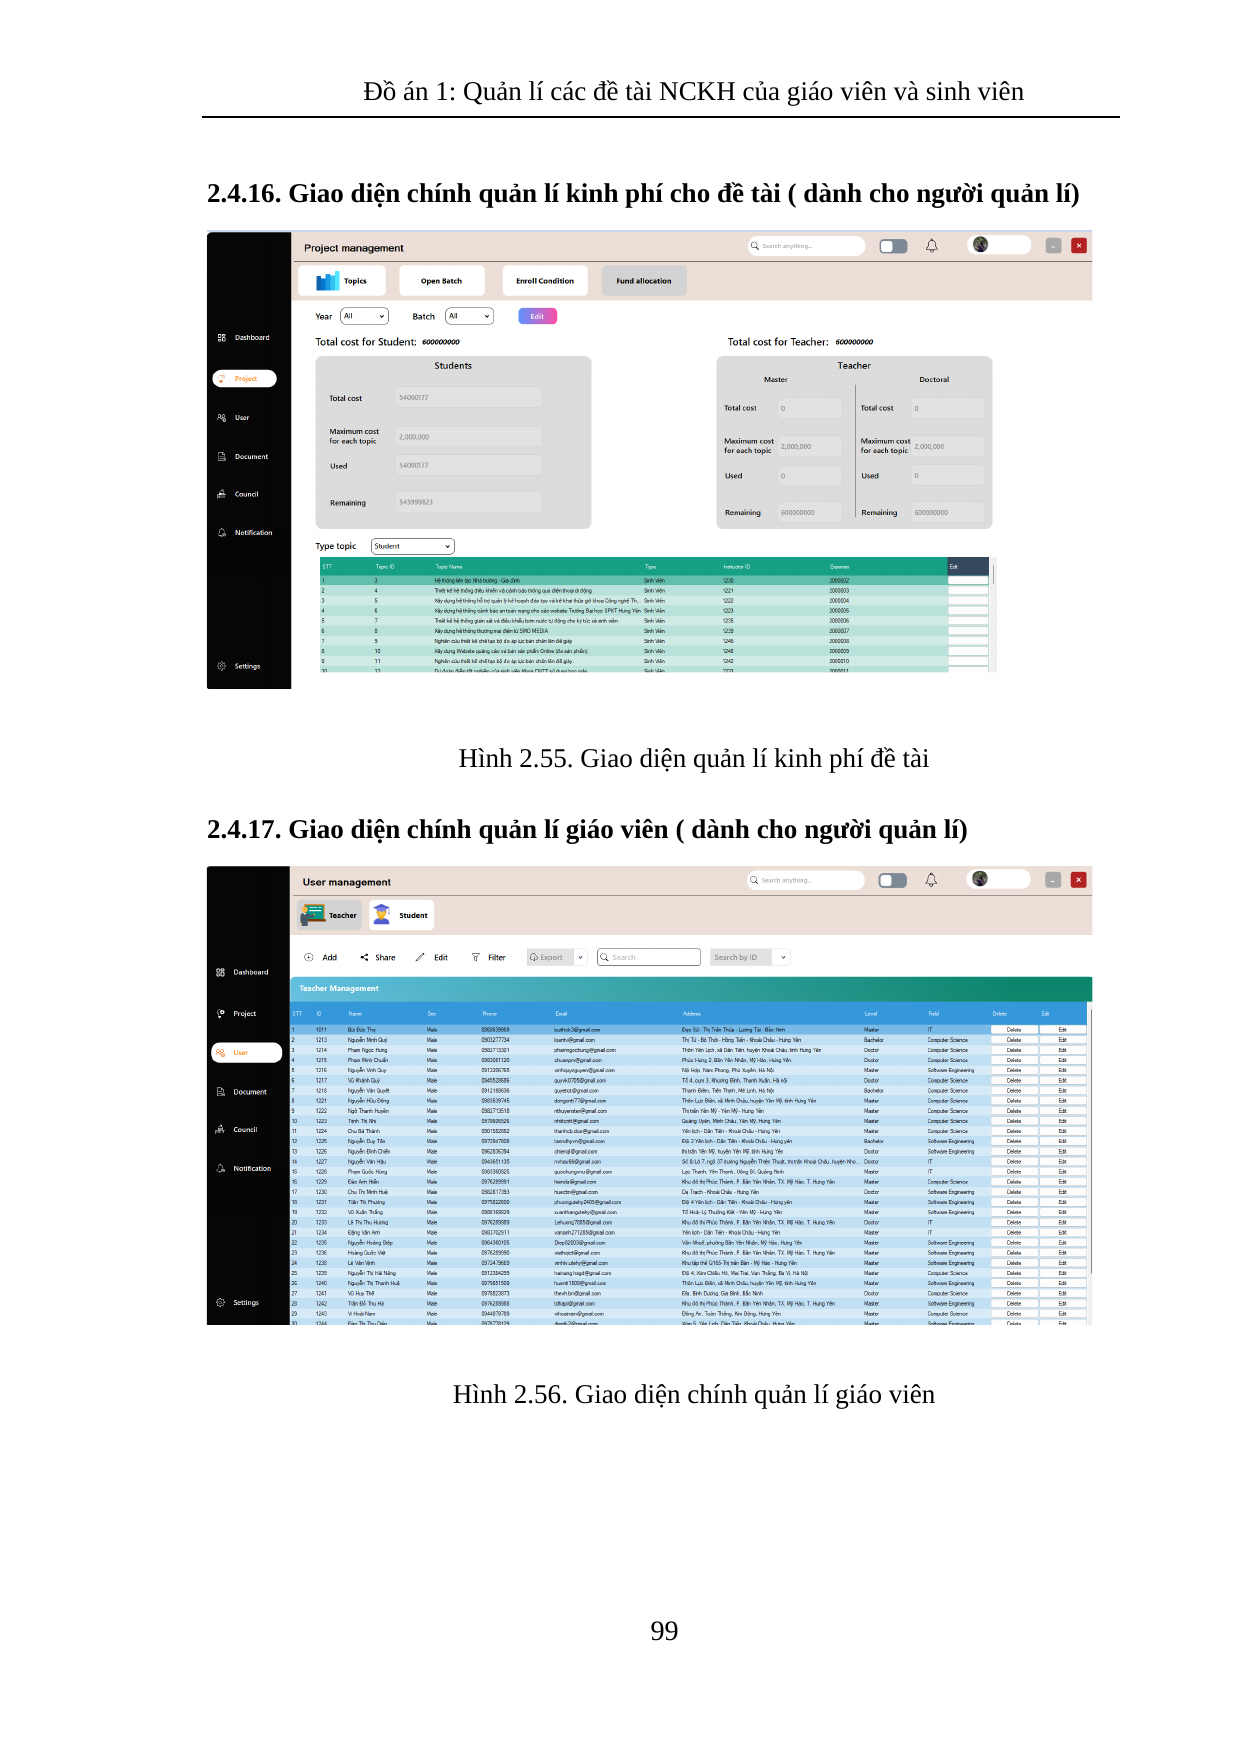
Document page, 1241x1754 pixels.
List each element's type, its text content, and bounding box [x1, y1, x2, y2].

subtitle 2.4.17. Giao diện chính quản lí giáo viên ( dành cho người quản lí) [207, 813, 1122, 844]
text Hình 2.55. Giao diện quản lí kinh phí đề tài [207, 742, 1122, 773]
text Hình 2.56. Giao diện chính quản lí giáo viên [207, 1378, 1122, 1409]
picture [206, 230, 1093, 689]
subtitle 2.4.16. Giao diện chính quản lí kinh phí cho đề tài ( dành cho người quản lí) [207, 177, 1122, 208]
picture [206, 866, 1093, 1325]
